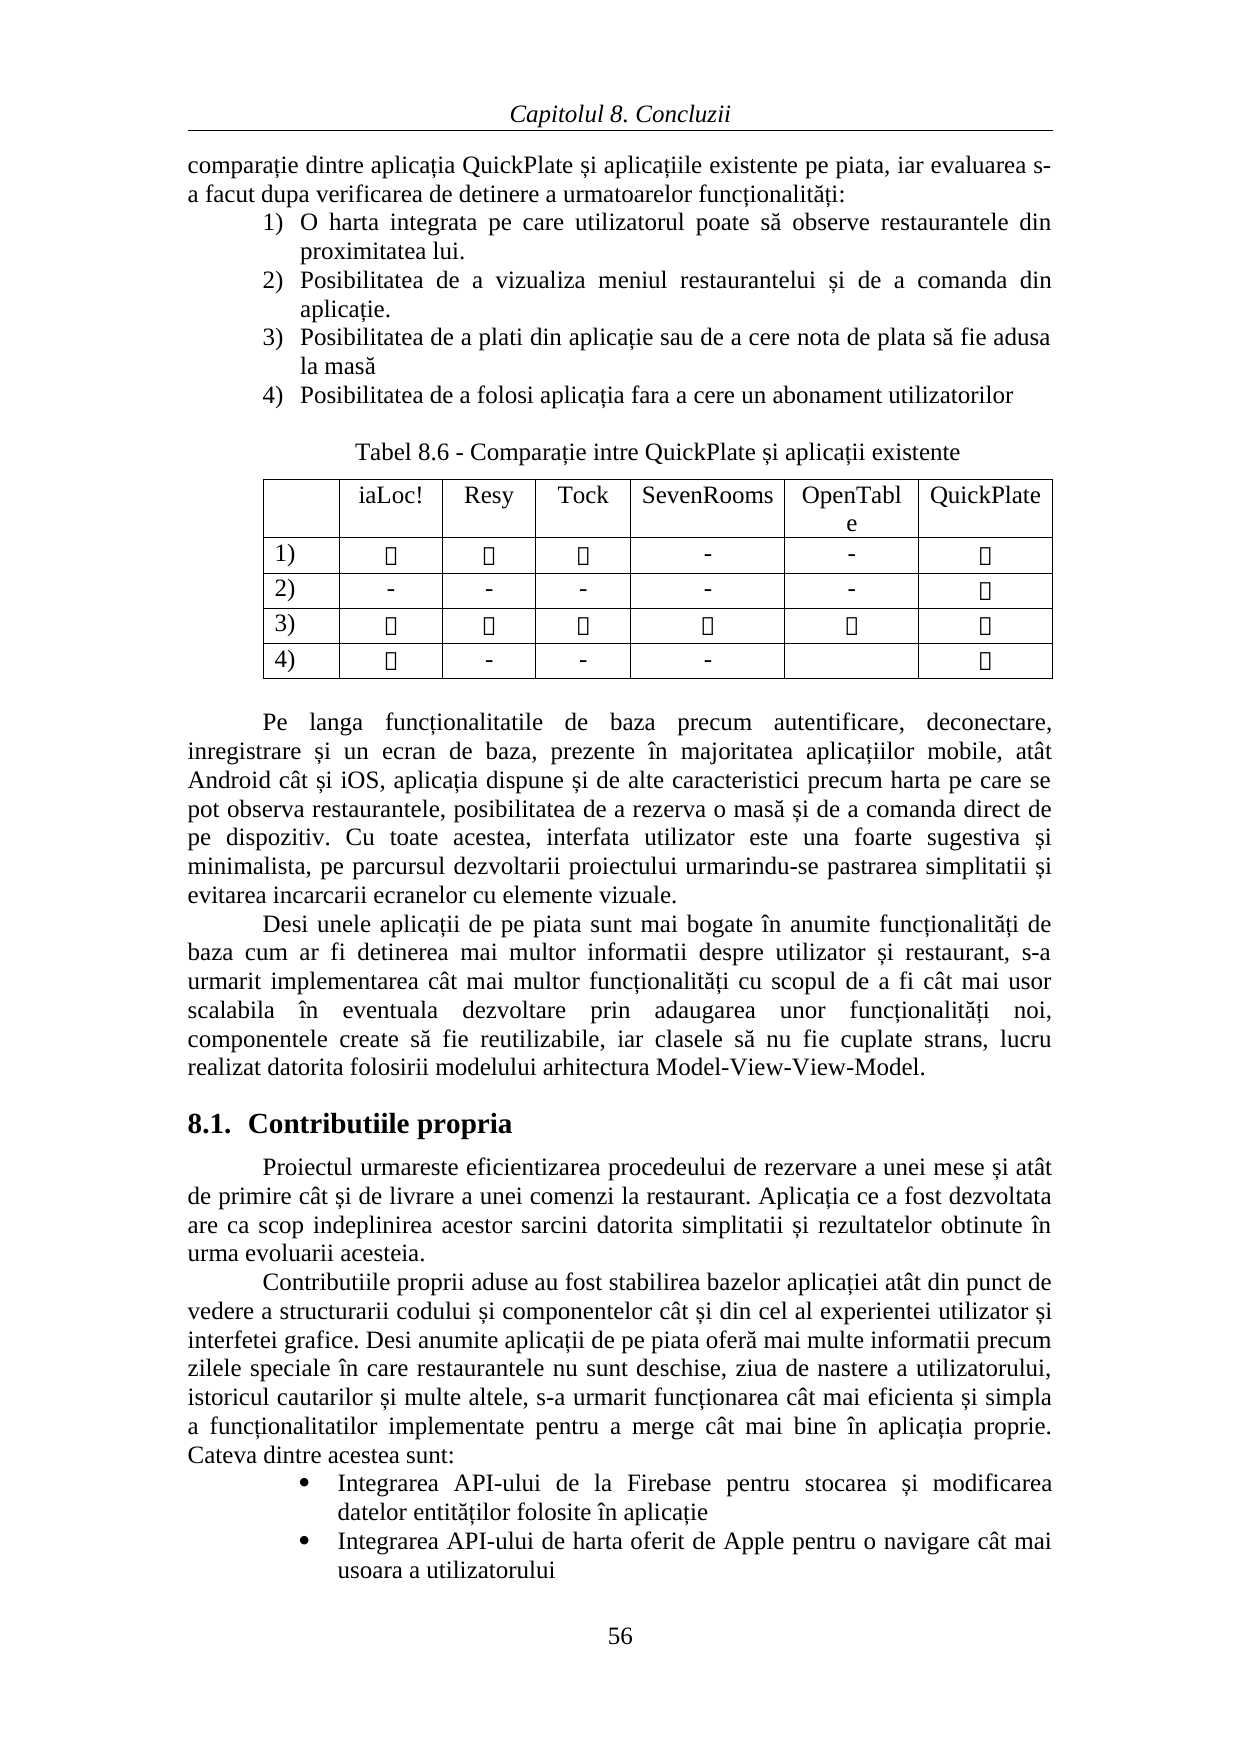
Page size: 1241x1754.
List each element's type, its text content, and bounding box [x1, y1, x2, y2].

text Proiectul urmareste eficientizarea procedeului de rezervare a unei mese și atât de primire cât și de livrare a unei comenzi la restaurant. Aplicația ce a fost dezvoltata are ca scop indeplinirea acestor sarcini datorita simplitatii și rezultatelor obtinute în urma evoluarii acesteia. [187, 1152, 1053, 1267]
table_header [264, 480, 339, 537]
table_cell 1) [264, 538, 339, 572]
list Posibilitatea de a vizualiza meniul restaurantelui și de a comanda din aplicație. [262, 265, 1053, 322]
table_header QuickPlate [919, 480, 1052, 537]
table_cell - [785, 574, 918, 607]
table_cell ✅ [340, 609, 442, 643]
table_cell - [631, 644, 784, 678]
table_cell - [340, 574, 442, 607]
table_header Resy [443, 480, 535, 537]
table_cell ✅ [919, 538, 1052, 572]
text Pe langa funcționalitatile de baza precum autentificare, deconectare, inregistrare și un ecran de baza, prezente în majoritatea aplicațiilor mobile, atât Android cât și iOS, aplicația dispune și de alte caracteristici precum harta pe care se pot observa restaurantele, posibilitatea de a rezerva o masă și de a comanda direct de pe dispozitiv. Cu toate acestea, interfata utilizator este una foarte sugestiva și minimalista, pe parcursul dezvoltarii proiectului urmarindu-se pastrarea simplitatii și evitarea incarcarii ecranelor cu elemente vizuale. [187, 707, 1053, 909]
table_cell - [785, 538, 918, 572]
table_cell - [443, 574, 535, 607]
subtitle Contributiile propria [187, 1106, 1053, 1140]
table_cell ✅ [536, 609, 630, 643]
table_cell - [536, 574, 630, 607]
table_cell 2) [264, 574, 339, 607]
list Posibilitatea de a folosi aplicația fara a cere un abonament utilizatorilor [262, 380, 1053, 409]
table_header Tock [536, 480, 630, 537]
table_cell ✅ [443, 609, 535, 643]
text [187, 150, 1053, 207]
table_cell 3) [264, 609, 339, 643]
table_cell ✅ [785, 609, 918, 643]
table_cell 4) [264, 644, 339, 678]
table_header SevenRooms [631, 480, 784, 537]
list Posibilitatea de a plati din aplicație sau de a cere nota de plata să fie adusa la masă [262, 322, 1053, 380]
list Integrarea API-ului de la Firebase pentru stocarea și modificarea datelor entităților folosite în aplicație [300, 1468, 1053, 1526]
text Contributiile proprii aduse au fost stabilirea bazelor aplicației atât din punct de vedere a structurarii codului și componentelor cât și din cel al experientei utilizator și interfetei grafice. Desi anumite aplicații de pe piata oferă mai multe informatii precum zilele speciale în care restaurantele nu sunt deschise, ziua de nastere a utilizatorului, istoricul cautarilor și multe altele, s-a urmarit funcționarea cât mai eficienta și simpla a funcționalitatilor implementate pentru a merge cât mai bine în aplicația proprie. Cateva dintre acestea sunt: [187, 1267, 1053, 1468]
text Desi unele aplicații de pe piata sunt mai bogate în anumite funcționalități de baza cum ar fi detinerea mai multor informatii despre utilizator și restaurant, s-a urmarit implementarea cât mai multor funcționalități cu scopul de a fi cât mai usor scalabila în eventuala dezvoltare prin adaugarea unor funcționalități noi, componentele create să fie reutilizabile, iar clasele să nu fie cuplate strans, lucru realizat datorita folosirii modelului arhitectura Model-View-View-Model. [187, 909, 1053, 1081]
table_cell ✅ [919, 609, 1052, 643]
list Integrarea API-ului de harta oferit de Apple pentru o navigare cât mai usoara a utilizatorului [300, 1526, 1053, 1583]
table_cell ✅ [340, 538, 442, 572]
table_cell ✅ [919, 574, 1052, 607]
table_cell ✅ [919, 644, 1052, 678]
table_cell - [631, 574, 784, 607]
table_header OpenTable [785, 480, 918, 537]
table_cell ✅ [536, 538, 630, 572]
table_cell [785, 644, 918, 678]
table_cell ✅ [443, 538, 535, 572]
list O harta integrata pe care utilizatorul poate să observe restaurantele din proximitatea lui. [262, 207, 1053, 265]
table_cell - [443, 644, 535, 678]
table_cell ✅ [631, 609, 784, 643]
table_header iaLoc! [340, 480, 442, 537]
table_cell - [536, 644, 630, 678]
table_cell ✅ [340, 644, 442, 678]
table_cell - [631, 538, 784, 572]
